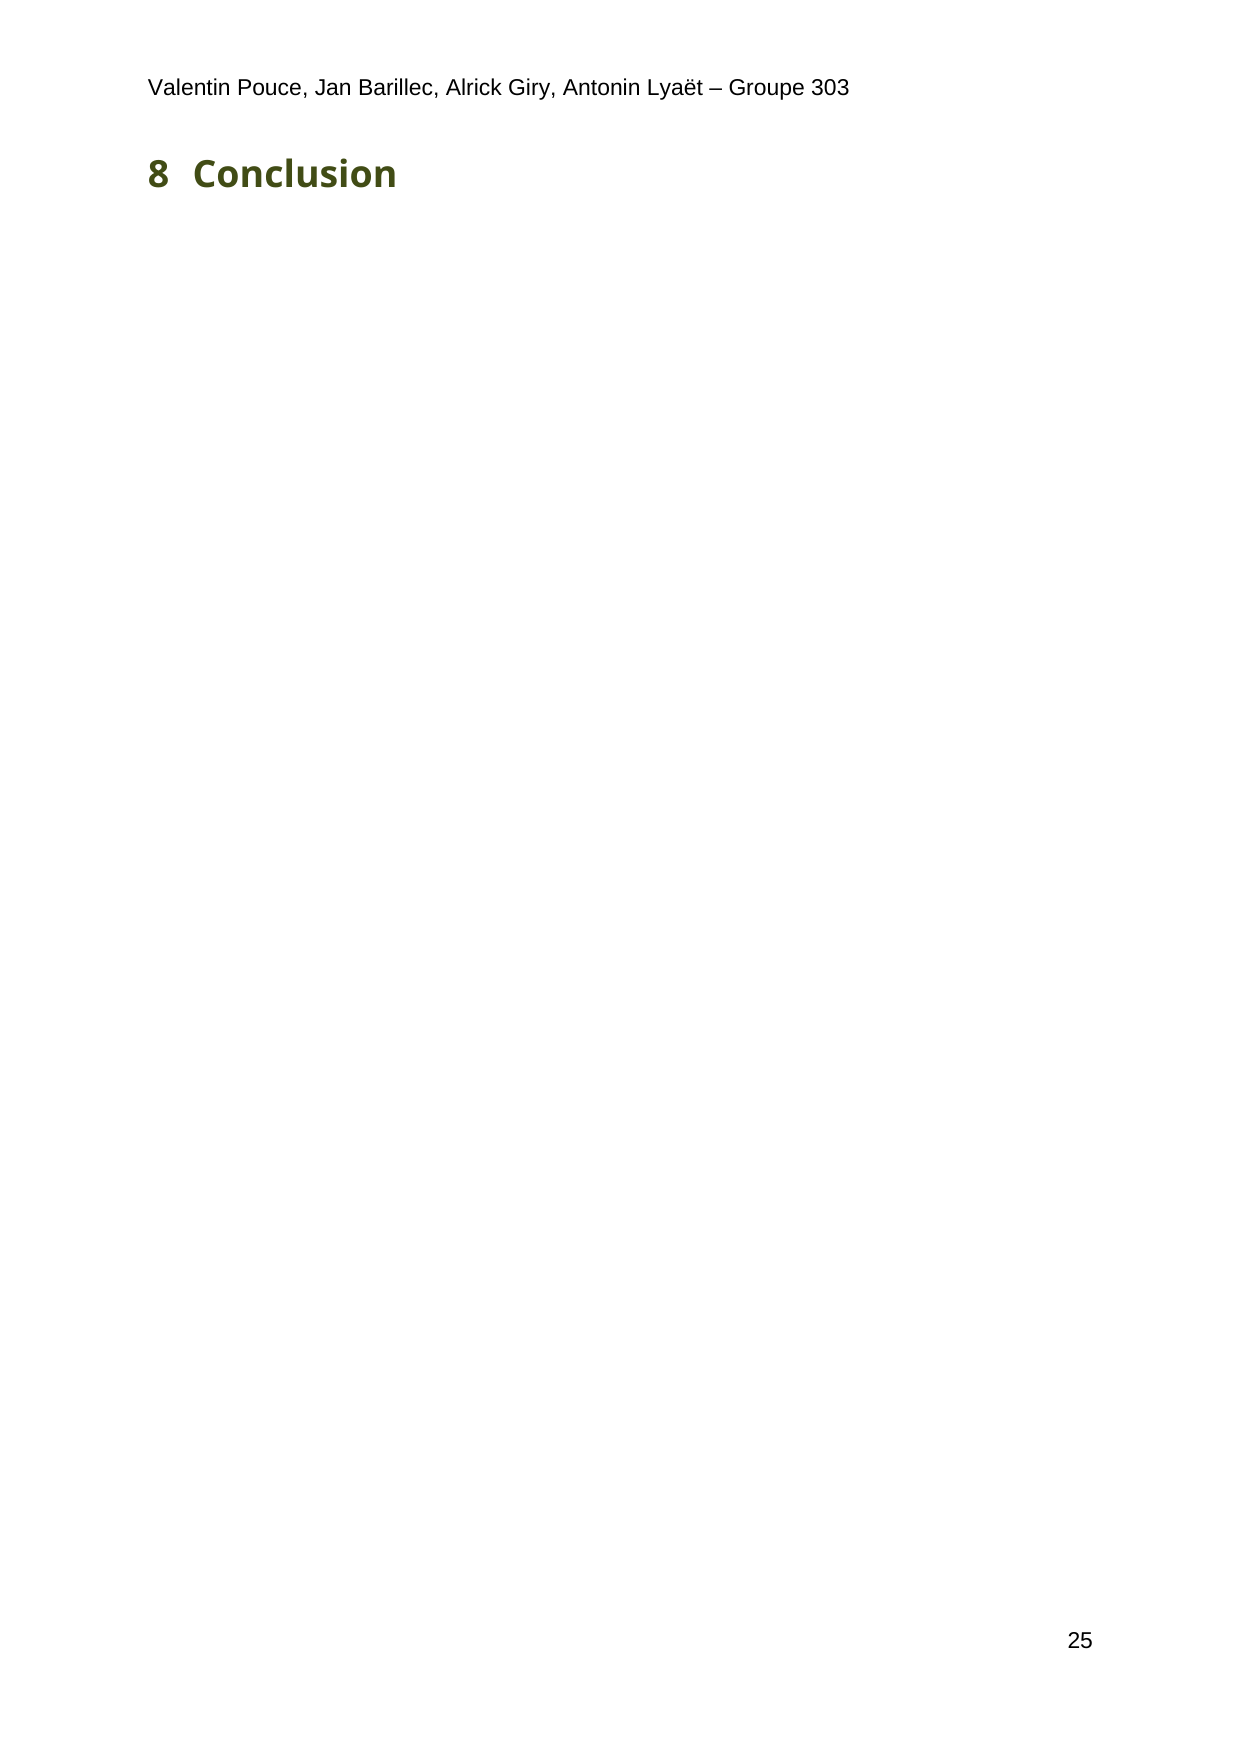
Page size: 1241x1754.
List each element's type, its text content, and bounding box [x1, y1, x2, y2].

subtitle Conclusion [148, 148, 1093, 199]
